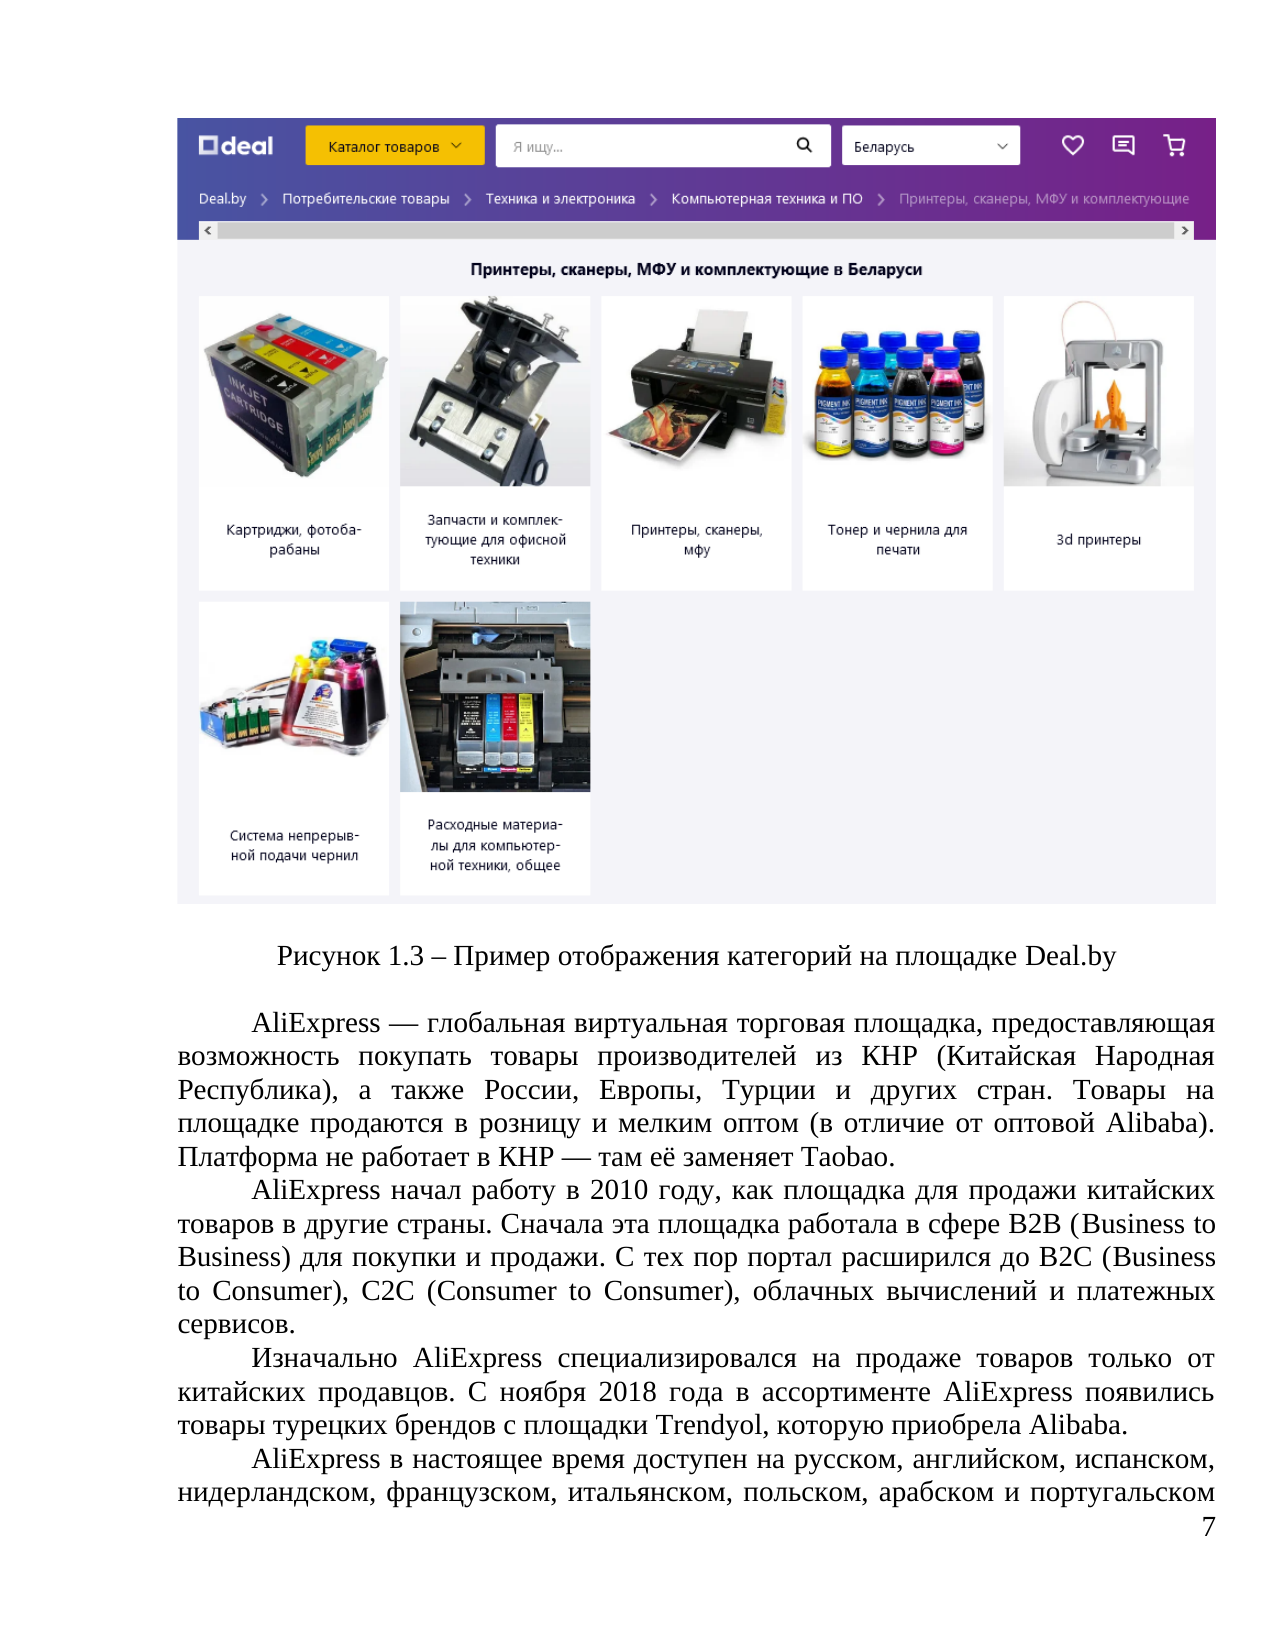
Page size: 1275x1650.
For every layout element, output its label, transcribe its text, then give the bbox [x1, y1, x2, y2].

text AliExpress — глобальная виртуальная торговая площадка, предоставляющая возможность покупать товары производителей из КНР (Китайская Народная Республика), а также России, Европы, Турции и других стран. Товары на площадке продаются в розницу и мелким оптом (в отличие от оптовой Alibaba). Платформа не работает в КНР — там её заменяет Taobao. [177, 1005, 1216, 1172]
text Изначально AliExpress специализировался на продаже товаров только от китайских продавцов. С ноября 2018 года в ассортименте AliExpress появились товары турецких брендов с площадки Trendyol, которую приобрела Alibaba. [177, 1340, 1216, 1441]
text AliExpress начал работу в 2010 году, как площадка для продажи китайских товаров в другие страны. Сначала эта площадка работала в сфере B2B (Business to Business) для покупки и продажи. С тех пор портал расширился до B2C (Business to Consumer), C2C (Consumer to Consumer), облачных вычислений и платежных сервисов. [177, 1172, 1216, 1340]
text Рисунок 1.3 – Пример отображения категорий на площадке Deal.by [177, 938, 1216, 971]
picture [177, 118, 1216, 904]
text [177, 1441, 1216, 1508]
